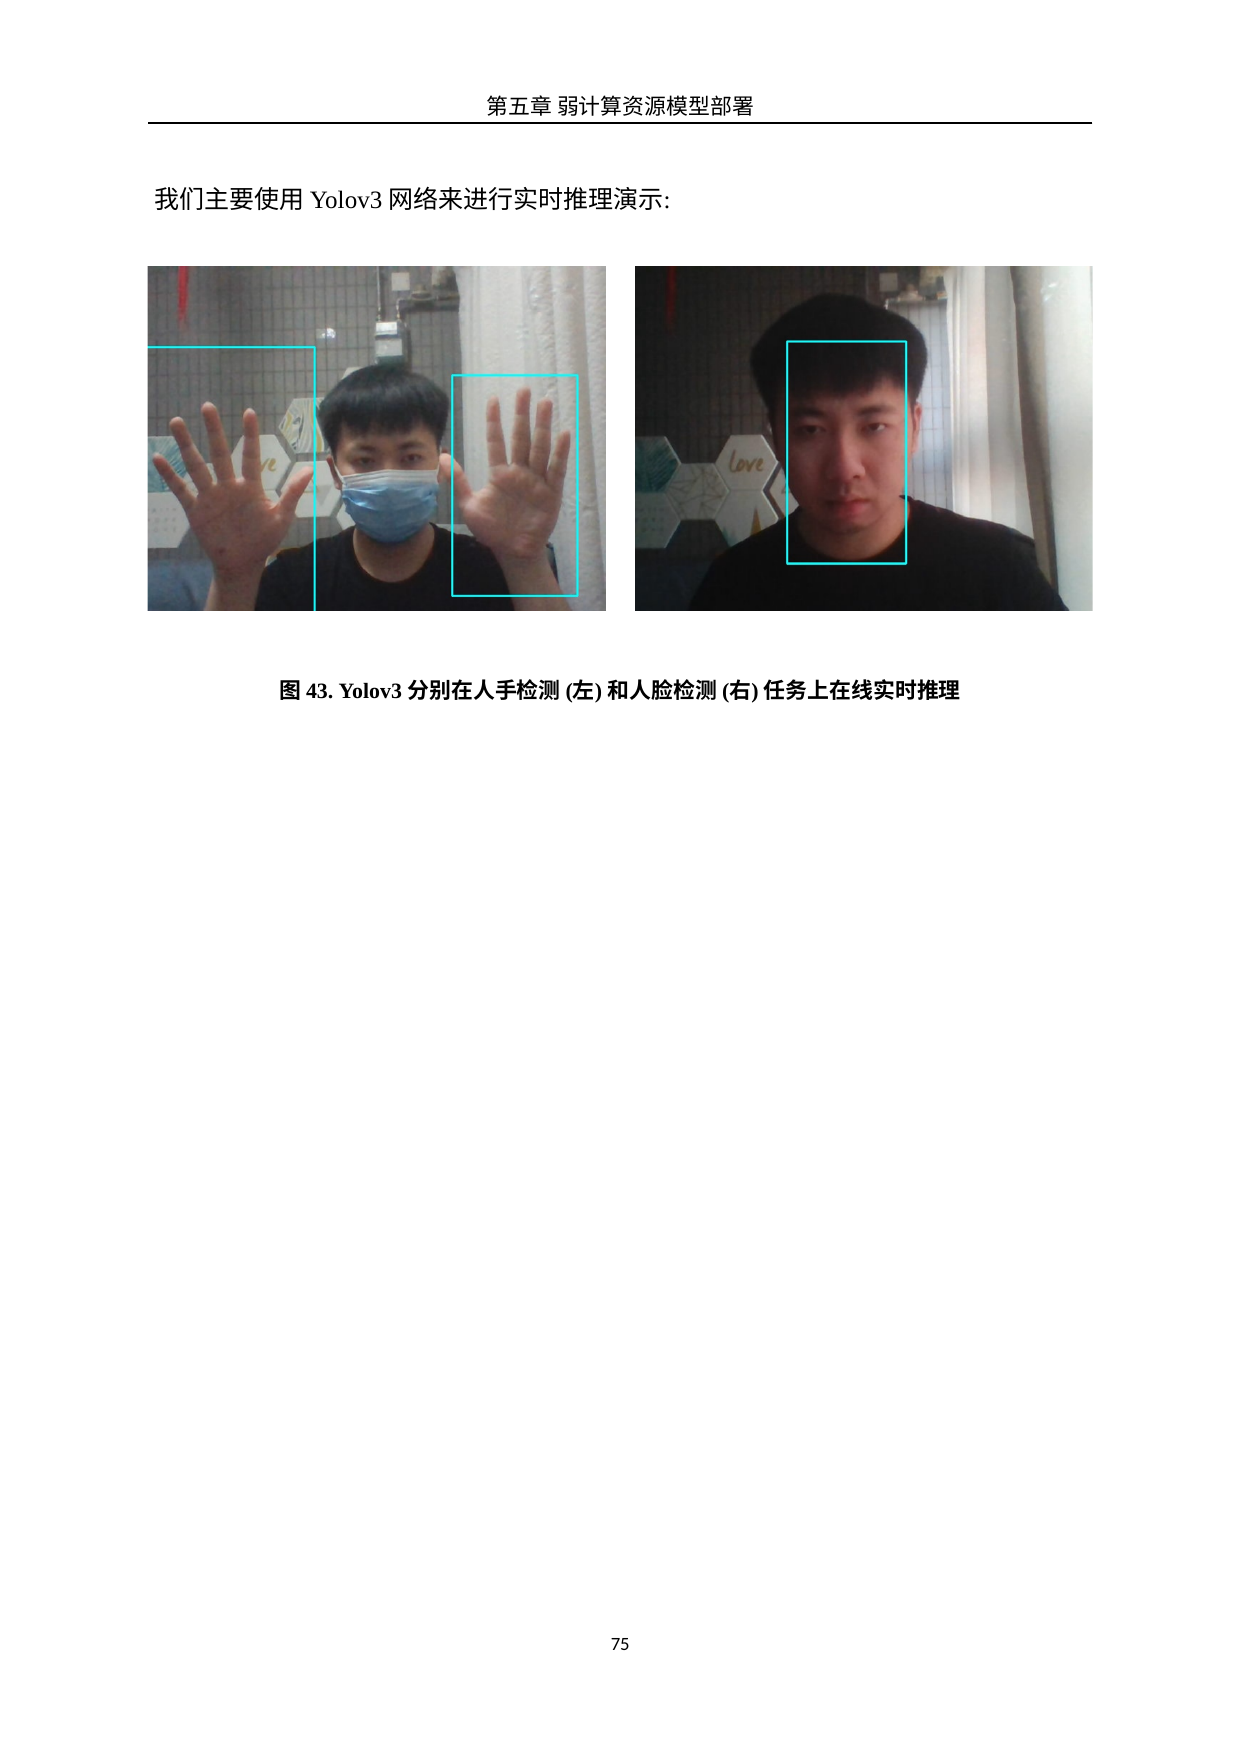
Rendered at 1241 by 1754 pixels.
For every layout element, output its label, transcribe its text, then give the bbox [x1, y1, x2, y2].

picture [147, 266, 1093, 611]
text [148, 164, 1092, 232]
text 图43. Yolov3 分别在人手检测 (左) 和人脸检测 (右) 任务上在线实时推理 [148, 672, 1092, 706]
